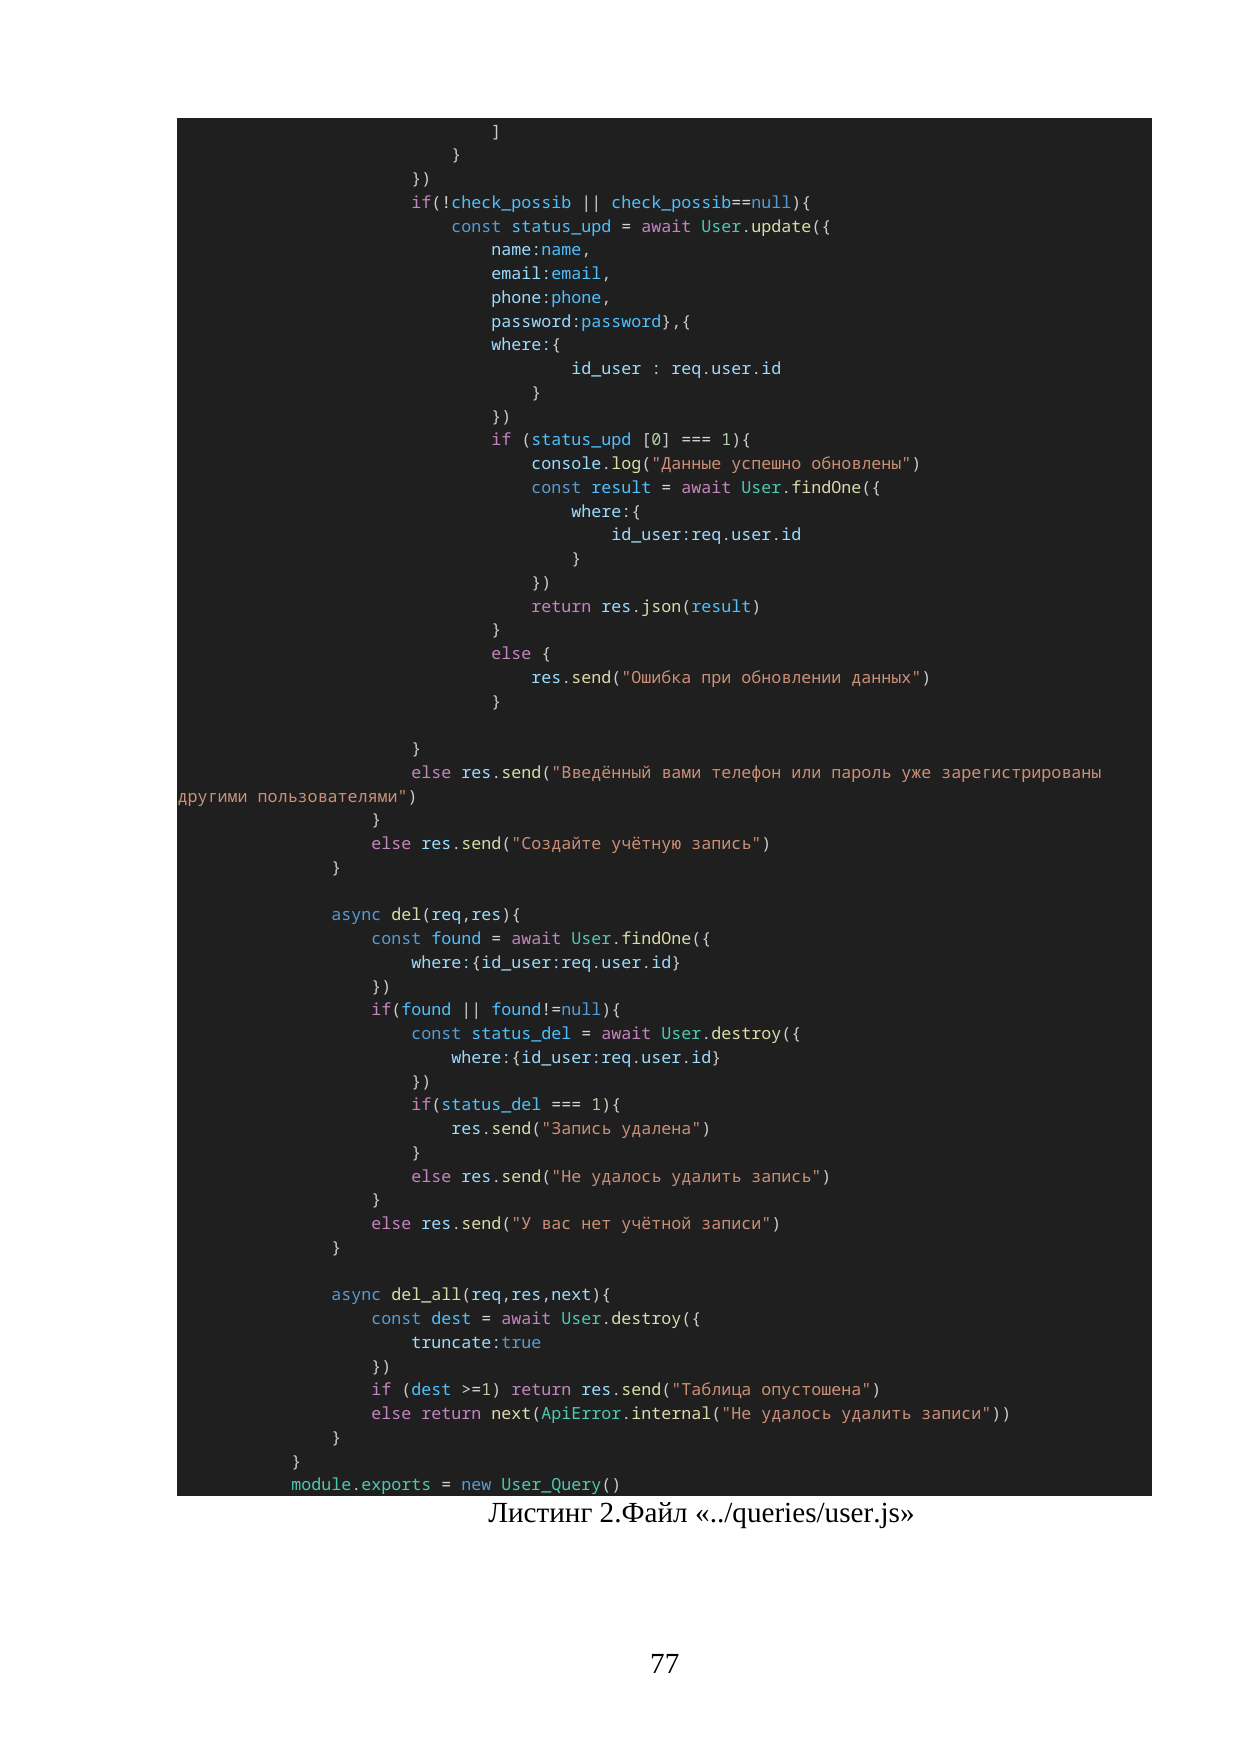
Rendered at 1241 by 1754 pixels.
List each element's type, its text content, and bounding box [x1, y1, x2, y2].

text } [177, 142, 1152, 166]
text name:name, [177, 237, 1152, 261]
text else { [177, 641, 1152, 664]
text const status_upd = await User.update({ [177, 213, 1152, 237]
text res.send("Запись удалена") [177, 1116, 1152, 1139]
text where:{ [177, 332, 1152, 356]
text where:{ [177, 498, 1152, 522]
text else res.send("Создайте учётную запись") [177, 831, 1152, 854]
text if(found || found!=null){ [177, 997, 1152, 1021]
text } [177, 546, 1152, 569]
text } [177, 736, 1152, 759]
text else res.send("У вас нет учётной записи") [177, 1211, 1152, 1234]
text Листинг 2.Файл «../queries/user.js» [177, 1496, 1152, 1529]
text res.send("Ошибка при обновлении данных") [177, 664, 1152, 688]
text async del_all(req,res,next){ [177, 1282, 1152, 1306]
text truncate:true [177, 1329, 1152, 1353]
text } [177, 1448, 1152, 1472]
text } [177, 379, 1152, 403]
text ] [177, 118, 1152, 142]
text email:email, [177, 261, 1152, 284]
text }) [177, 166, 1152, 189]
text async del(req,res){ [177, 902, 1152, 926]
text } [177, 854, 1152, 878]
text else res.send("Введённый вами телефон или пароль уже зарегистрированы другими пользователями") [177, 759, 1152, 807]
text } [177, 1187, 1152, 1211]
text console.log("Данные успешно обновлены") [177, 451, 1152, 474]
text else res.send("Не удалось удалить запись") [177, 1163, 1152, 1187]
text }) [177, 1353, 1152, 1377]
text const found = await User.findOne({ [177, 926, 1152, 949]
text if (status_upd [0] === 1){ [177, 427, 1152, 451]
text } [177, 1234, 1152, 1258]
text if(status_del === 1){ [177, 1092, 1152, 1116]
text phone:phone, [177, 284, 1152, 308]
text } [177, 688, 1152, 712]
text if(!check_possib || check_possib==null){ [177, 189, 1152, 213]
text }) [177, 973, 1152, 997]
text } [177, 617, 1152, 641]
text where:{id_user:req.user.id} [177, 949, 1152, 973]
text }) [177, 1068, 1152, 1092]
text const result = await User.findOne({ [177, 474, 1152, 498]
text const dest = await User.destroy({ [177, 1306, 1152, 1329]
text } [177, 1424, 1152, 1448]
text } [177, 807, 1152, 831]
text const status_del = await User.destroy({ [177, 1021, 1152, 1044]
text where:{id_user:req.user.id} [177, 1044, 1152, 1068]
text }) [177, 403, 1152, 427]
text } [177, 1139, 1152, 1163]
text module.exports = new User_Query() [177, 1472, 1152, 1496]
text id_user:req.user.id [177, 522, 1152, 546]
text password:password},{ [177, 308, 1152, 332]
text else return next(ApiError.internal("Не удалось удалить записи")) [177, 1401, 1152, 1424]
text if (dest >=1) return res.send("Таблица опустошена") [177, 1377, 1152, 1401]
text }) [177, 569, 1152, 593]
text return res.json(result) [177, 593, 1152, 617]
text id_user : req.user.id [177, 356, 1152, 379]
